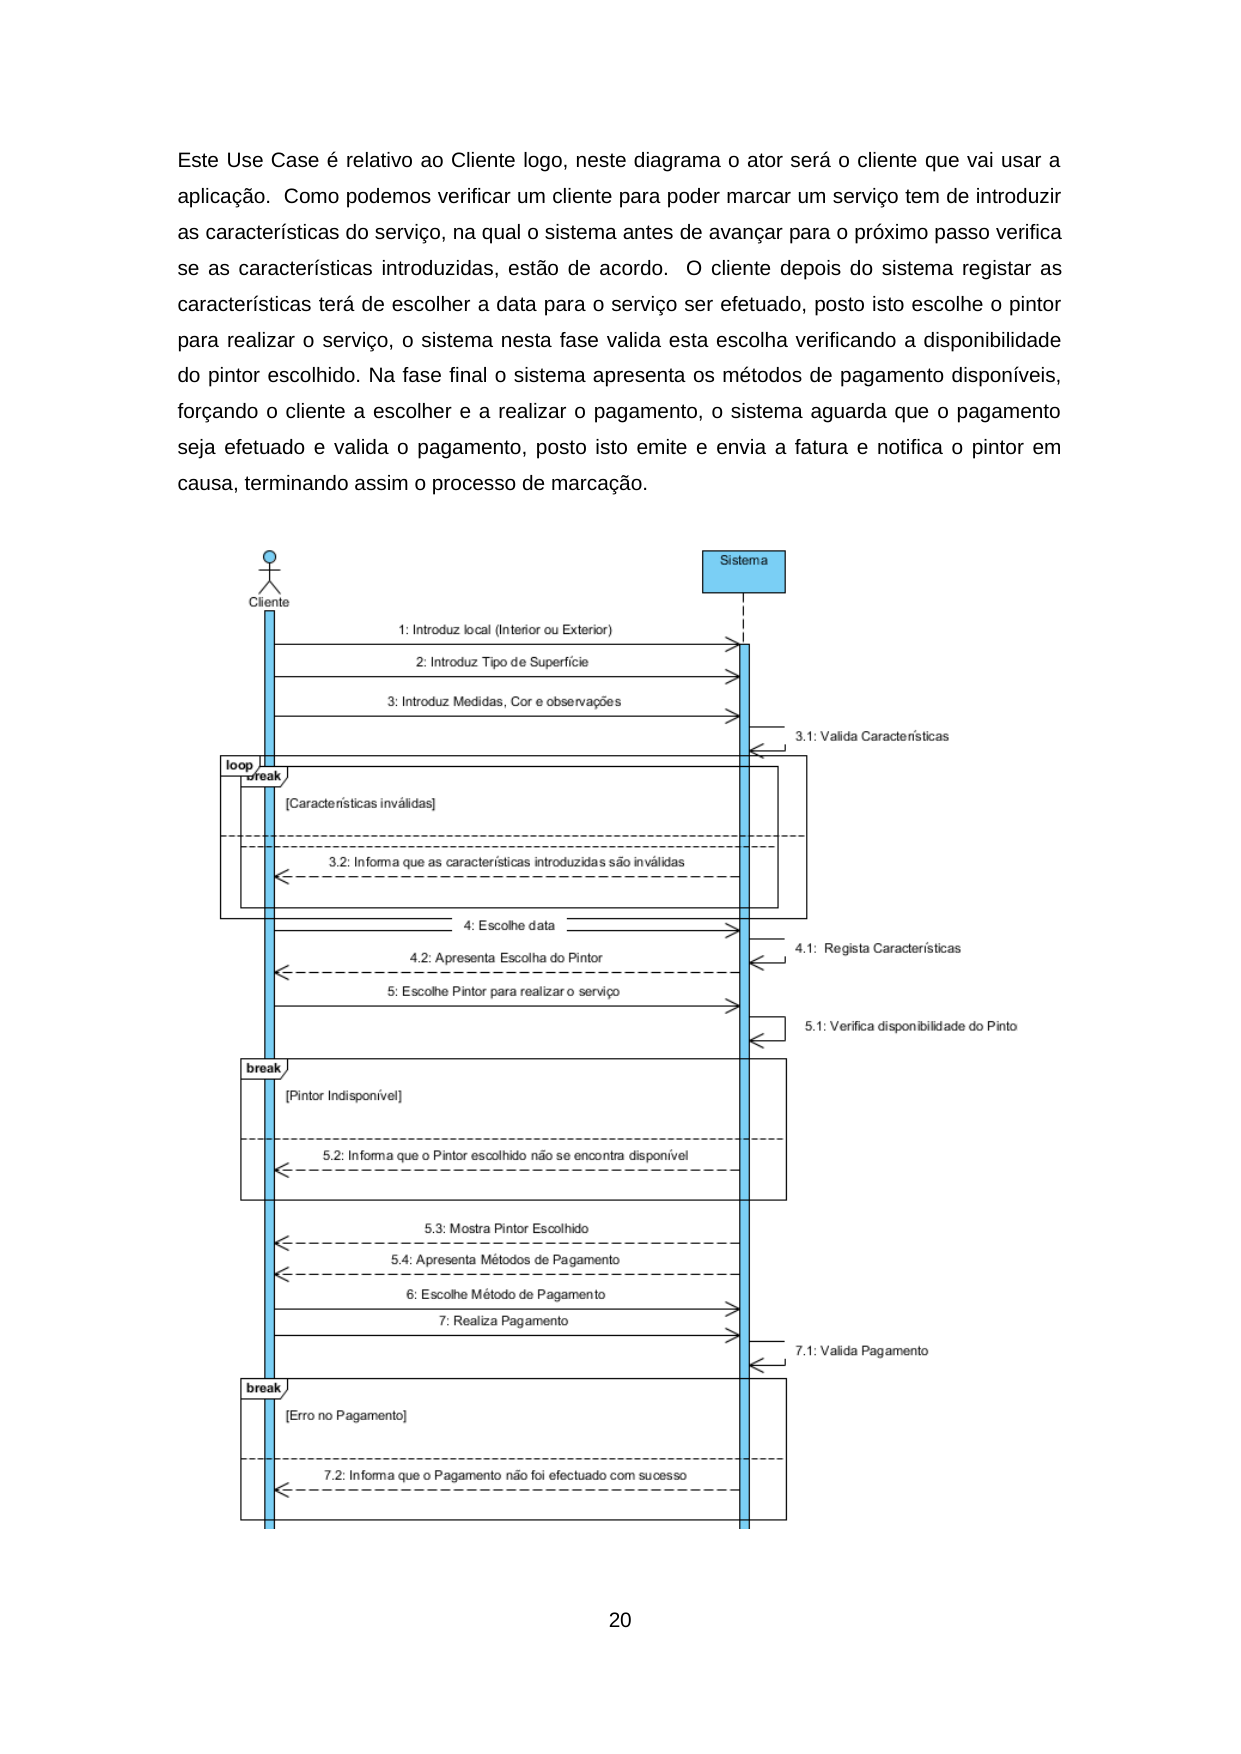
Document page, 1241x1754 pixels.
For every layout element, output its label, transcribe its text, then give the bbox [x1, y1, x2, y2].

picture [177, 543, 1018, 1529]
text Este Use Case é relativo ao Cliente logo, neste diagrama o ator será o cliente que vai usar a aplicação. Como podemos verificar um cliente para poder marcar um serviço tem de introduzir as características do serviço, na qual o sistema antes de avançar para o próximo passo verifica se as características introduzidas, estão de acordo. O cliente depois do sistema registar as características terá de escolher a data para o serviço ser efetuado, posto isto escolhe o pintor para realizar o serviço, o sistema nesta fase valida esta escolha verificando a disponibilidade do pintor escolhido. Na fase final o sistema apresenta os métodos de pagamento disponíveis, forçando o cliente a escolher e a realizar o pagamento, o sistema aguarda que o pagamento seja efetuado e valida o pagamento, posto isto emite e envia a fatura e notifica o pintor em causa, terminando assim o processo de marcação. [177, 148, 1063, 495]
